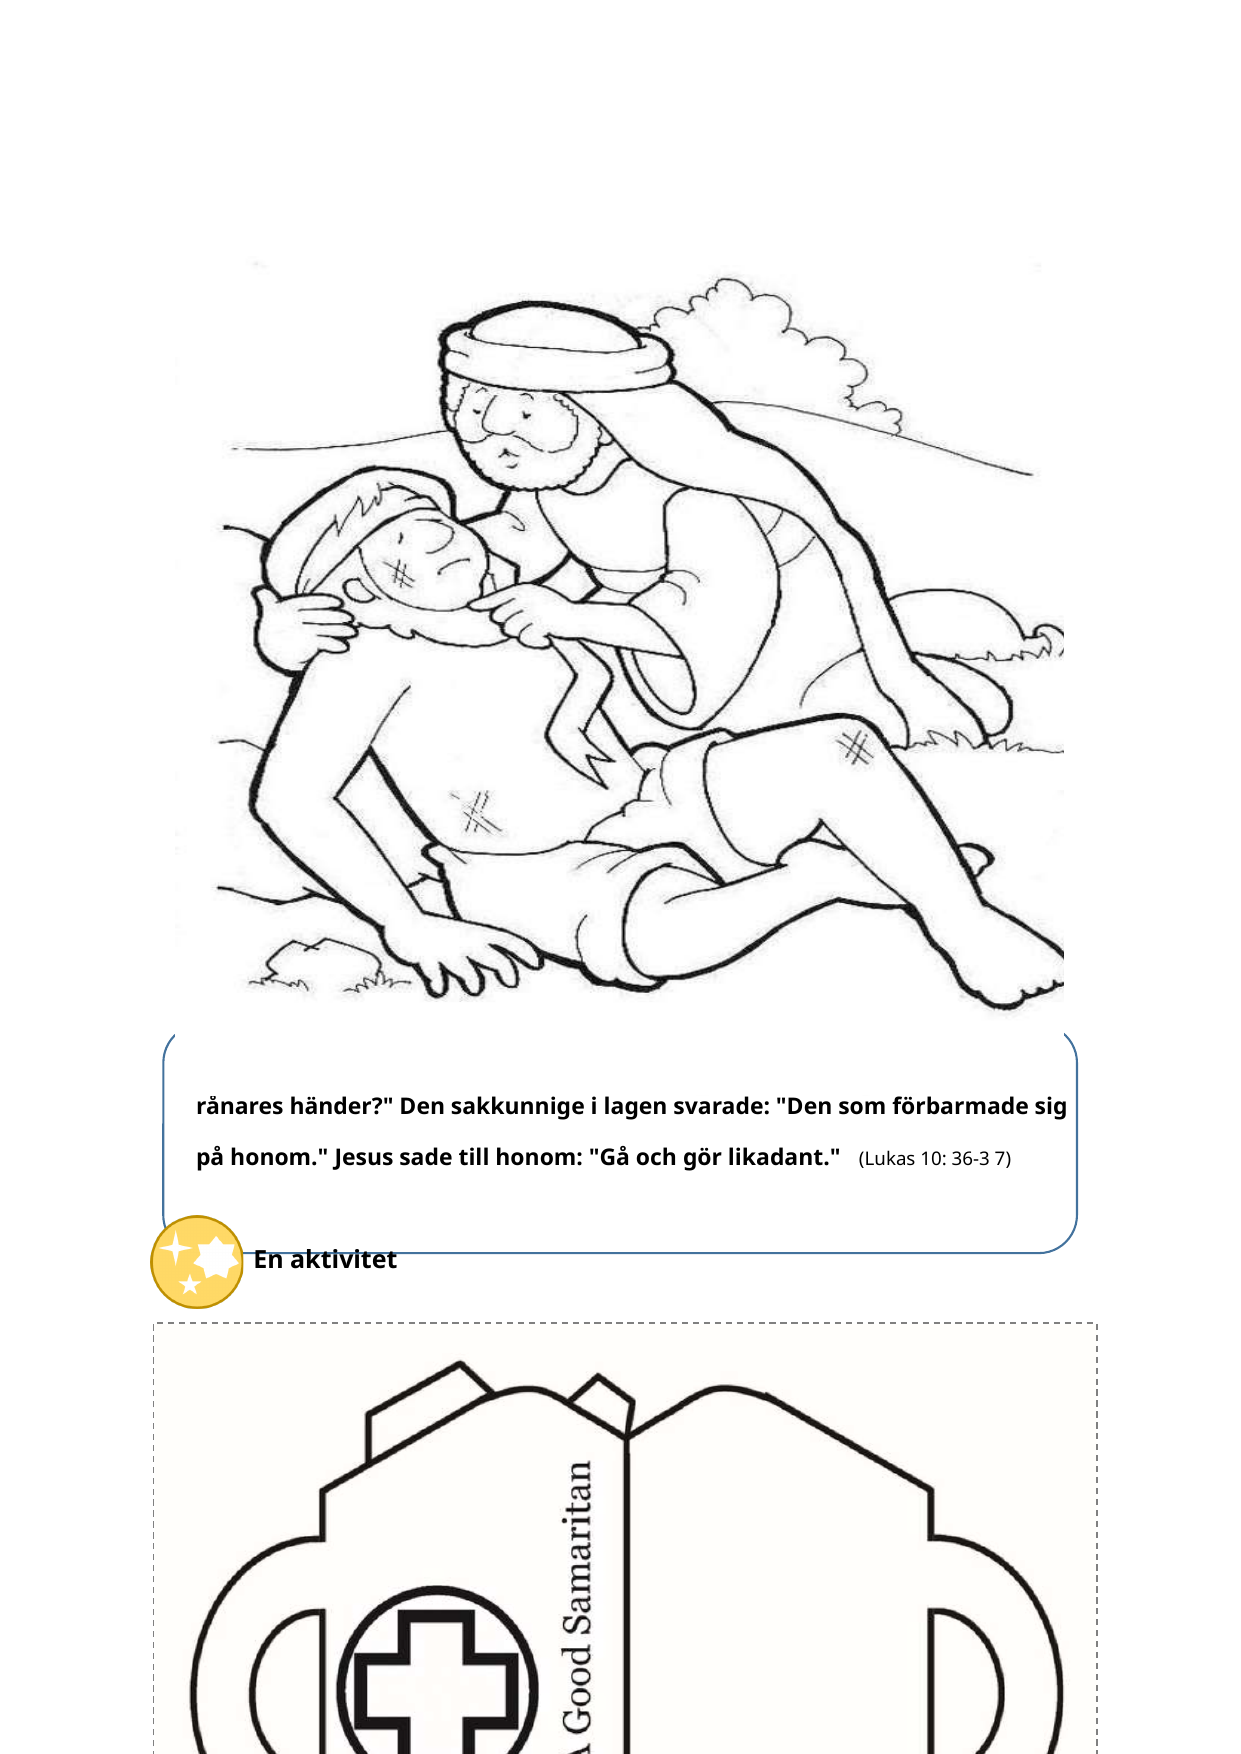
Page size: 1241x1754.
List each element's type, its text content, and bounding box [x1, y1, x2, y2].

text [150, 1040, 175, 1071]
picture [175, 256, 1064, 1096]
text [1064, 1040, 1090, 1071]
picture [150, 1215, 244, 1309]
text på honom." Jesus sade till honom: "Gå och gör likadant." (Lukas 10: 36-3 7) [150, 1141, 1090, 1172]
text rånares händer?" Den sakkunnige i lagen svarade: "Den som förbarmade sig [150, 1090, 1090, 1121]
picture [156, 1324, 1097, 1754]
text En aktivitet [244, 1241, 1090, 1275]
